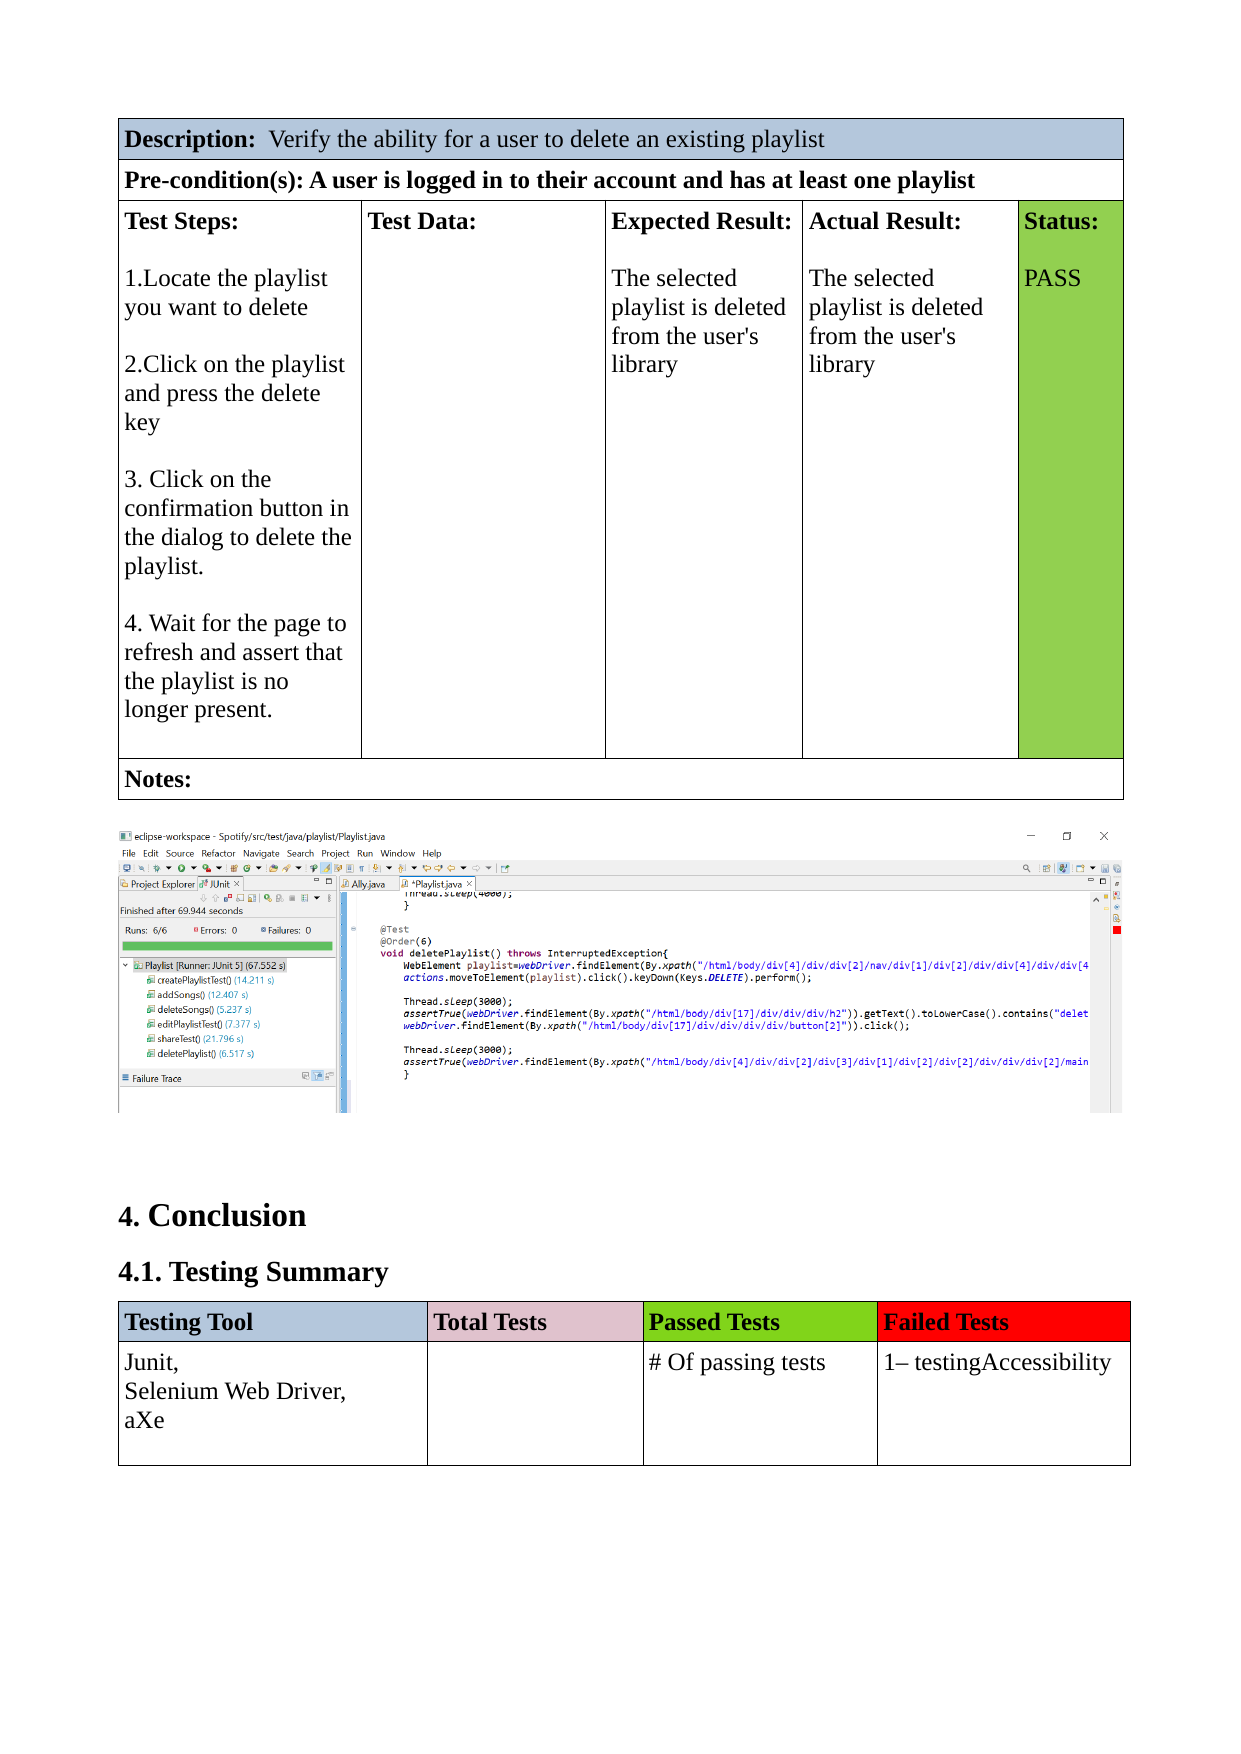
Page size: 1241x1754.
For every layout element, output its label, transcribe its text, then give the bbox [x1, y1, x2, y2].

table_cell Expected Result: The selected playlist is deleted from the user's library [606, 201, 802, 758]
table_header Total Tests [428, 1302, 643, 1341]
table_cell Notes: [119, 759, 1123, 798]
table_cell Status: PASS [1019, 201, 1123, 758]
table_cell # Of passing tests [644, 1342, 877, 1465]
subtitle 4.1. Testing Summary [118, 1254, 1122, 1288]
table_cell 1– testingAccessibility [878, 1342, 1130, 1465]
table_cell Description: Verify the ability for a user to delete an existing playlist [119, 119, 1123, 159]
table_cell [428, 1342, 643, 1465]
subtitle 4. Conclusion [118, 1195, 1122, 1234]
table_cell Test Steps: 1.Locate the playlist you want to delete 2.Click on the playlist and press the delete key 3. Click on the confirmation button in the dialog to delete the playlist. 4. Wait for the page to refresh and assert that the playlist is no longer present. [119, 201, 361, 758]
table_header Testing Tool [119, 1302, 427, 1341]
table_cell Pre-condition(s): A user is logged in to their account and has at least one playlist [119, 160, 1123, 199]
table_cell Test Data: [362, 201, 605, 758]
table_cell Actual Result: The selected playlist is deleted from the user's library [803, 201, 1018, 758]
picture [118, 827, 1123, 1113]
table_header Failed Tests [878, 1302, 1130, 1341]
table_header Passed Tests [644, 1302, 877, 1341]
table_cell Junit, Selenium Web Driver, aXe [119, 1342, 427, 1465]
